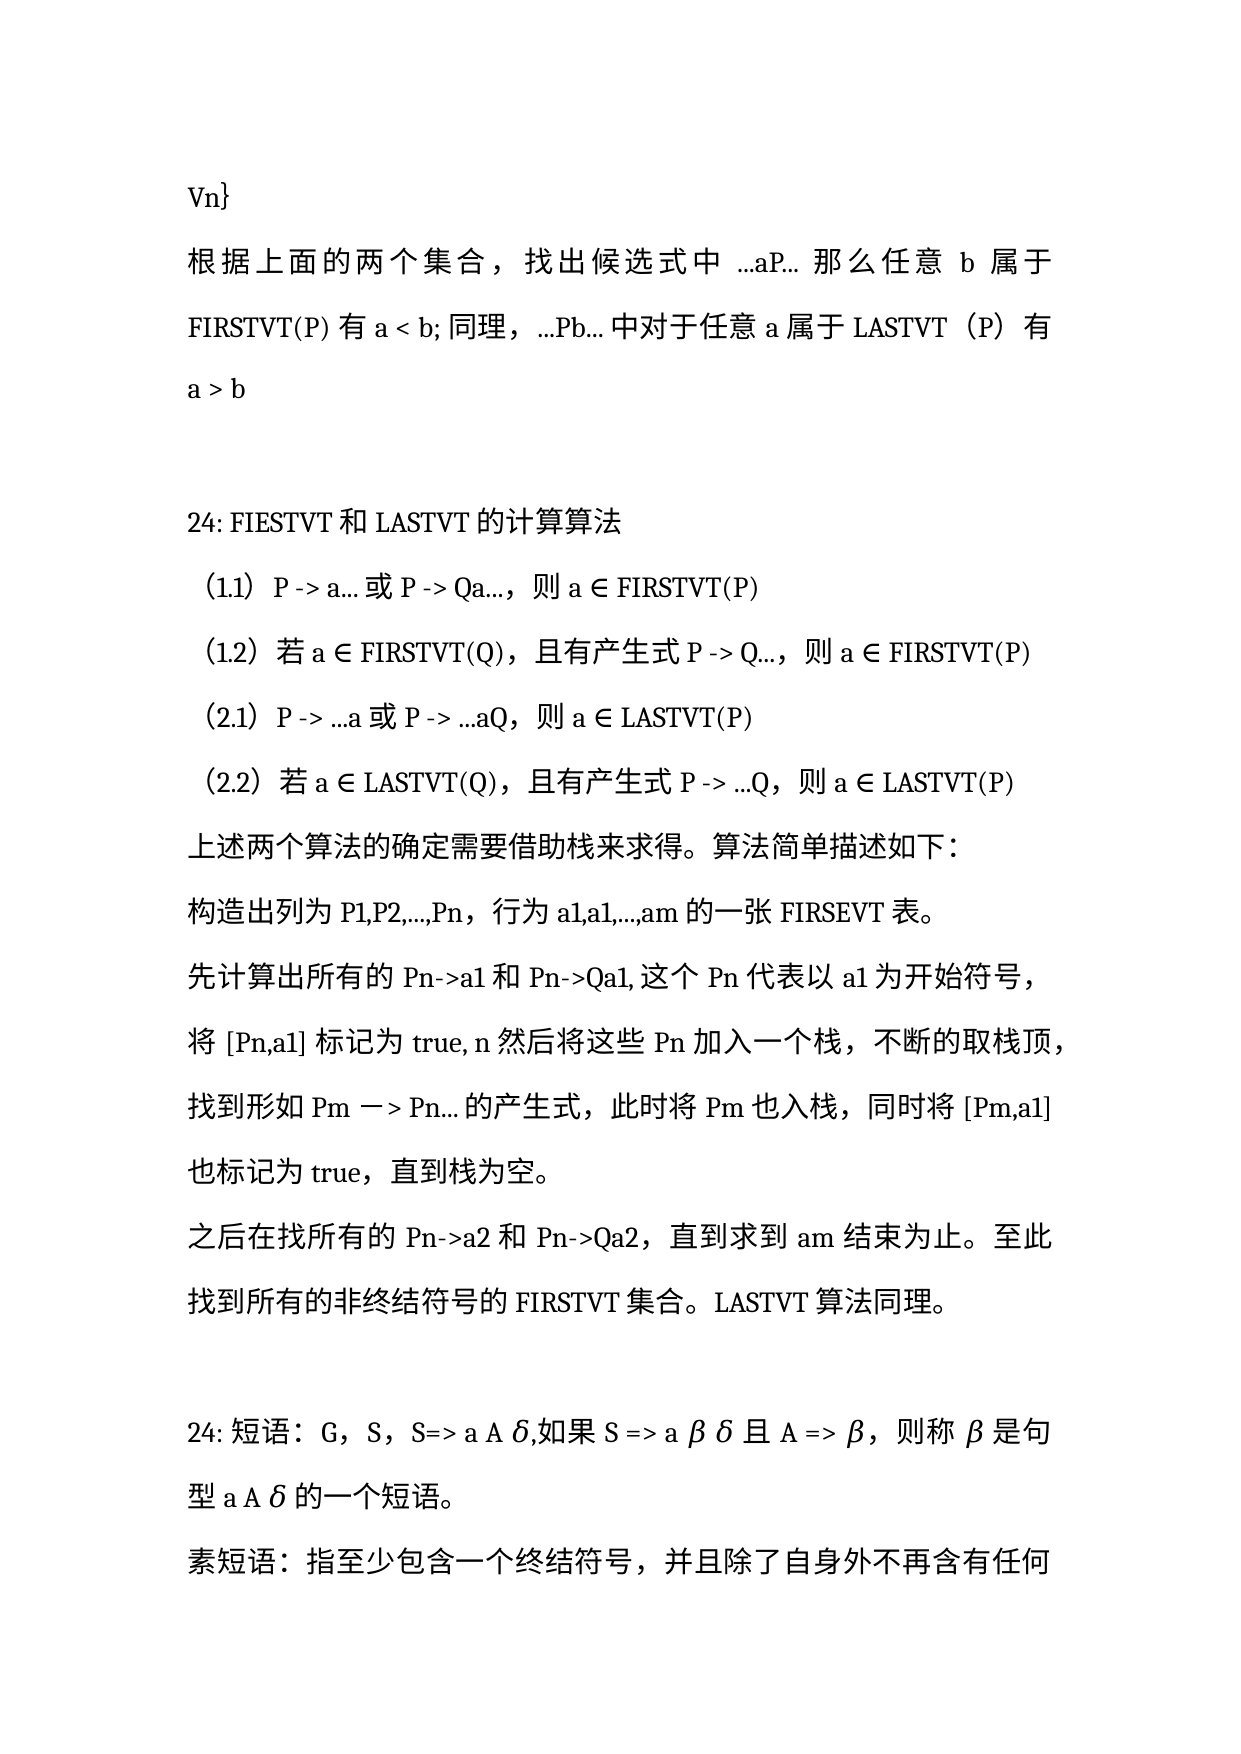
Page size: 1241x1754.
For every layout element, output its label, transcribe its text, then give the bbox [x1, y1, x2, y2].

text （2.1）P -> ...a 或 P -> ...aQ，则 a ∈ LASTVT(P) [187, 682, 1053, 747]
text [187, 162, 1053, 227]
text （1.1）P -> a... 或 P -> Qa...，则 a ∈ FIRSTVT(P) [187, 552, 1053, 617]
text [187, 1527, 1053, 1592]
text 构造出列为 P1,P2,...,Pn，行为 a1,a1,...,am 的一张 FIRSEVT 表。 [187, 877, 1053, 942]
text 根据上面的两个集合，找出候选式中 ...aP... 那么任意 b 属于 FIRSTVT(P) 有 a < b; 同理，...Pb... 中对于任意 a 属于 LASTVT（P）有 a > b [187, 227, 1053, 422]
text 之后在找所有的 Pn->a2 和 Pn->Qa2，直到求到 am 结束为止。至此找到所有的非终结符号的 FIRSTVT 集合。LASTVT 算法同理。 [187, 1202, 1053, 1332]
text （1.2）若 a ∈ FIRSTVT(Q)，且有产生式 P -> Q...，则 a ∈ FIRSTVT(P) [187, 617, 1053, 682]
text 先计算出所有的 Pn->a1 和 Pn->Qa1, 这个 Pn 代表以 a1 为开始符号，将 [Pn,a1] 标记为 true, n然后将这些 Pn 加入一个栈，不断的取栈顶，找到形如 Pm －> Pn... 的产生式，此时将 Pm 也入栈，同时将 [Pm,a1] 也标记为 true，直到栈为空。 [187, 942, 1053, 1202]
text （2.2）若 a ∈ LASTVT(Q)，且有产生式 P -> ...Q，则 a ∈ LASTVT(P) [187, 747, 1053, 812]
text 上述两个算法的确定需要借助栈来求得。算法简单描述如下： [187, 812, 1053, 877]
text 24: FIESTVT 和 LASTVT 的计算算法 [187, 487, 1053, 552]
text 24: 短语：G，S，S=> a A 𝛿,如果 S => a 𝛽 𝛿 且 A => 𝛽，则称 𝛽 是句型 a A 𝛿 的一个短语。 [187, 1397, 1053, 1527]
